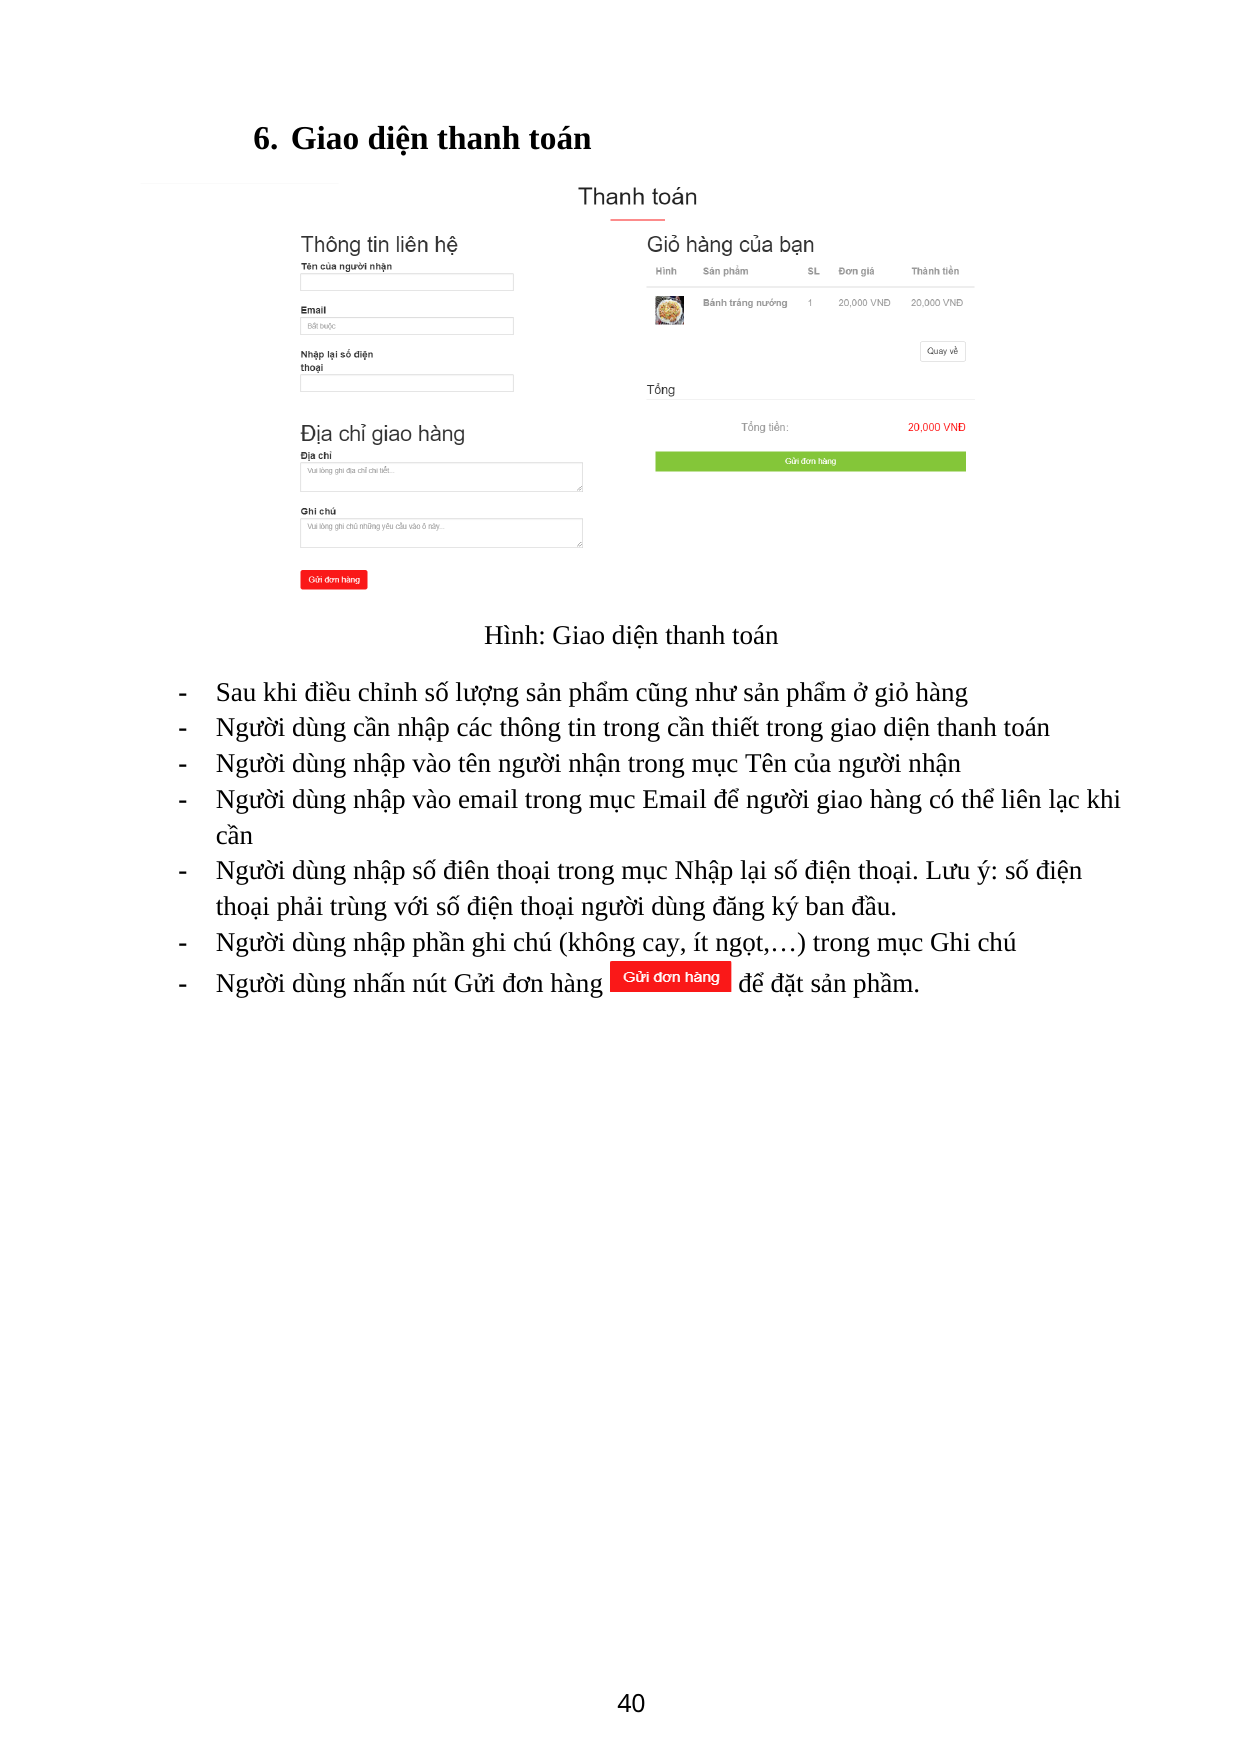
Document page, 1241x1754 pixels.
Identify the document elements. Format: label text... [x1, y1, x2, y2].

list Người dùng nhập số điên thoại trong mục Nhập lại số điện thoại. Lưu ý: số điện thoại phải trùng với số điện thoại người dùng đăng ký ban đầu. [178, 854, 1122, 921]
picture [140, 183, 1123, 594]
list Người dùng nhập phần ghi chú (không cay, ít ngọt,…) trong mục Ghi chú [178, 926, 1122, 957]
list Người dùng nhập vào tên người nhận trong mục Tên của người nhận [178, 747, 1122, 778]
list Sau khi điều chỉnh số lượng sản phẩm cũng như sản phẩm ở giỏ hàng [178, 676, 1122, 707]
picture [610, 961, 732, 992]
list Người dùng cần nhập các thông tin trong cần thiết trong giao diện thanh toán [178, 712, 1122, 743]
list Giao diện thanh toán [253, 118, 1122, 156]
text Hình: Giao diện thanh toán [141, 619, 1122, 650]
list Người dùng nhấn nút Gửi đơn hàng để đặt sản phầm. [178, 962, 1122, 998]
list Người dùng nhập vào email trong mục Email để người giao hàng có thể liên lạc khi cần [178, 783, 1122, 850]
